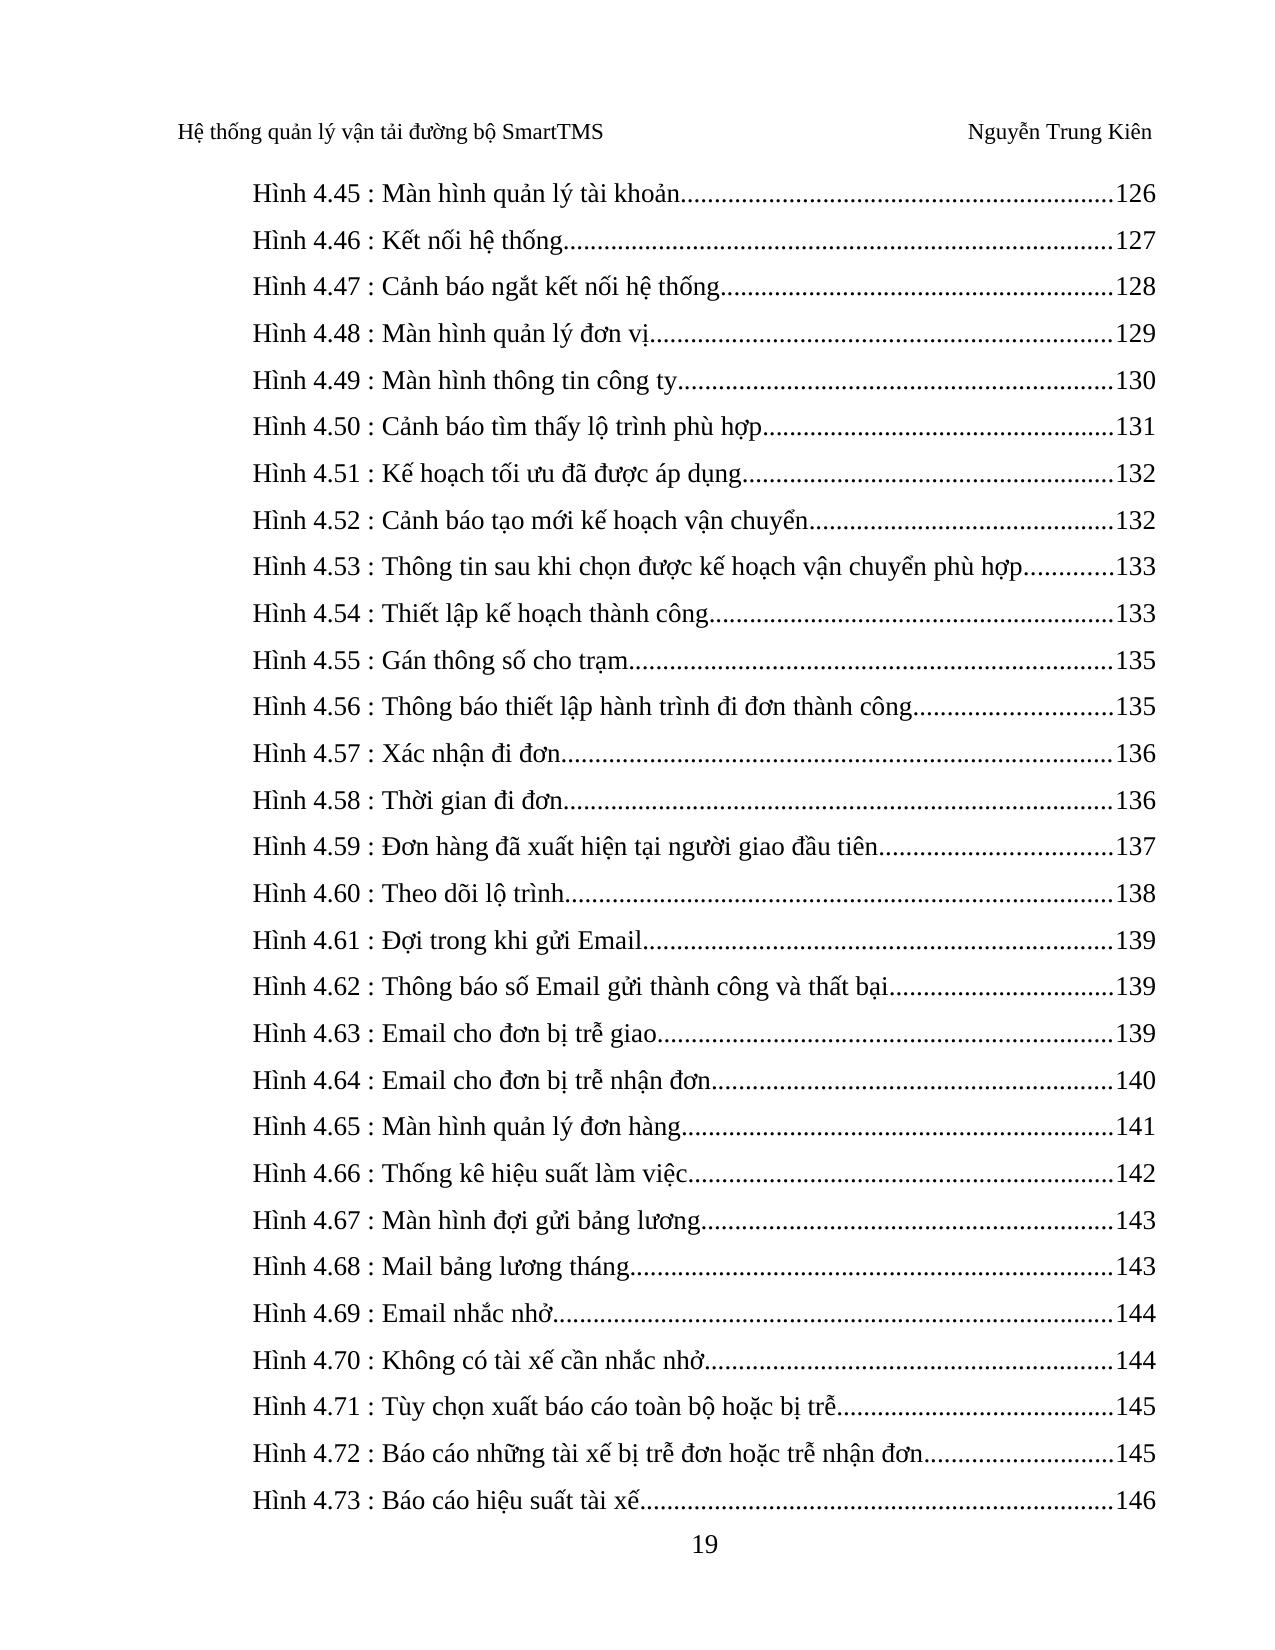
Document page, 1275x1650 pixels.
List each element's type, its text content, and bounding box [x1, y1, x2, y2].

text Hình 4.49 : Màn hình thông tin công ty 130 [177, 364, 1157, 395]
text Hình 4.55 : Gán thông số cho trạm 135 [177, 644, 1157, 675]
text Hình 4.72 : Báo cáo những tài xế bị trễ đơn hoặc trễ nhận đơn 145 [177, 1437, 1157, 1468]
text Hình 4.53 : Thông tin sau khi chọn được kế hoạch vận chuyển phù hợp 133 [177, 551, 1157, 582]
text Hình 4.54 : Thiết lập kế hoạch thành công 133 [177, 597, 1157, 628]
text Hình 4.47 : Cảnh báo ngắt kết nối hệ thống 128 [177, 271, 1157, 302]
text Hình 4.59 : Đơn hàng đã xuất hiện tại người giao đầu tiên 137 [177, 831, 1157, 862]
text Hình 4.62 : Thông báo số Email gửi thành công và thất bại 139 [177, 971, 1157, 1002]
text Hình 4.57 : Xác nhận đi đơn 136 [177, 737, 1157, 768]
text Hình 4.65 : Màn hình quản lý đơn hàng 141 [177, 1111, 1157, 1142]
text Hình 4.46 : Kết nối hệ thống 127 [177, 224, 1157, 255]
text Hình 4.68 : Mail bảng lương tháng 143 [177, 1251, 1157, 1282]
text Hình 4.51 : Kế hoạch tối ưu đã được áp dụng 132 [177, 457, 1157, 488]
text Hình 4.71 : Tùy chọn xuất báo cáo toàn bộ hoặc bị trễ 145 [177, 1391, 1157, 1422]
text Hình 4.52 : Cảnh báo tạo mới kế hoạch vận chuyển 132 [177, 504, 1157, 535]
text Hình 4.60 : Theo dõi lộ trình 138 [177, 877, 1157, 908]
text Hình 4.64 : Email cho đơn bị trễ nhận đơn 140 [177, 1064, 1157, 1095]
text Hình 4.56 : Thông báo thiết lập hành trình đi đơn thành công 135 [177, 691, 1157, 722]
text Hình 4.61 : Đợi trong khi gửi Email 139 [177, 924, 1157, 955]
text Hình 4.63 : Email cho đơn bị trễ giao 139 [177, 1017, 1157, 1048]
text Hình 4.58 : Thời gian đi đơn 136 [177, 784, 1157, 815]
text Hình 4.70 : Không có tài xế cần nhắc nhở 144 [177, 1344, 1157, 1375]
text Hình 4.66 : Thống kê hiệu suất làm việc 142 [177, 1157, 1157, 1188]
text Hình 4.73 : Báo cáo hiệu suất tài xế 146 [177, 1484, 1157, 1515]
text Hình 4.69 : Email nhắc nhở 144 [177, 1297, 1157, 1328]
text Hình 4.67 : Màn hình đợi gửi bảng lương 143 [177, 1204, 1157, 1235]
text Hình 4.48 : Màn hình quản lý đơn vị 129 [177, 317, 1157, 348]
text Hình 4.45 : Màn hình quản lý tài khoản 126 [177, 177, 1157, 208]
text Hình 4.50 : Cảnh báo tìm thấy lộ trình phù hợp 131 [177, 411, 1157, 442]
